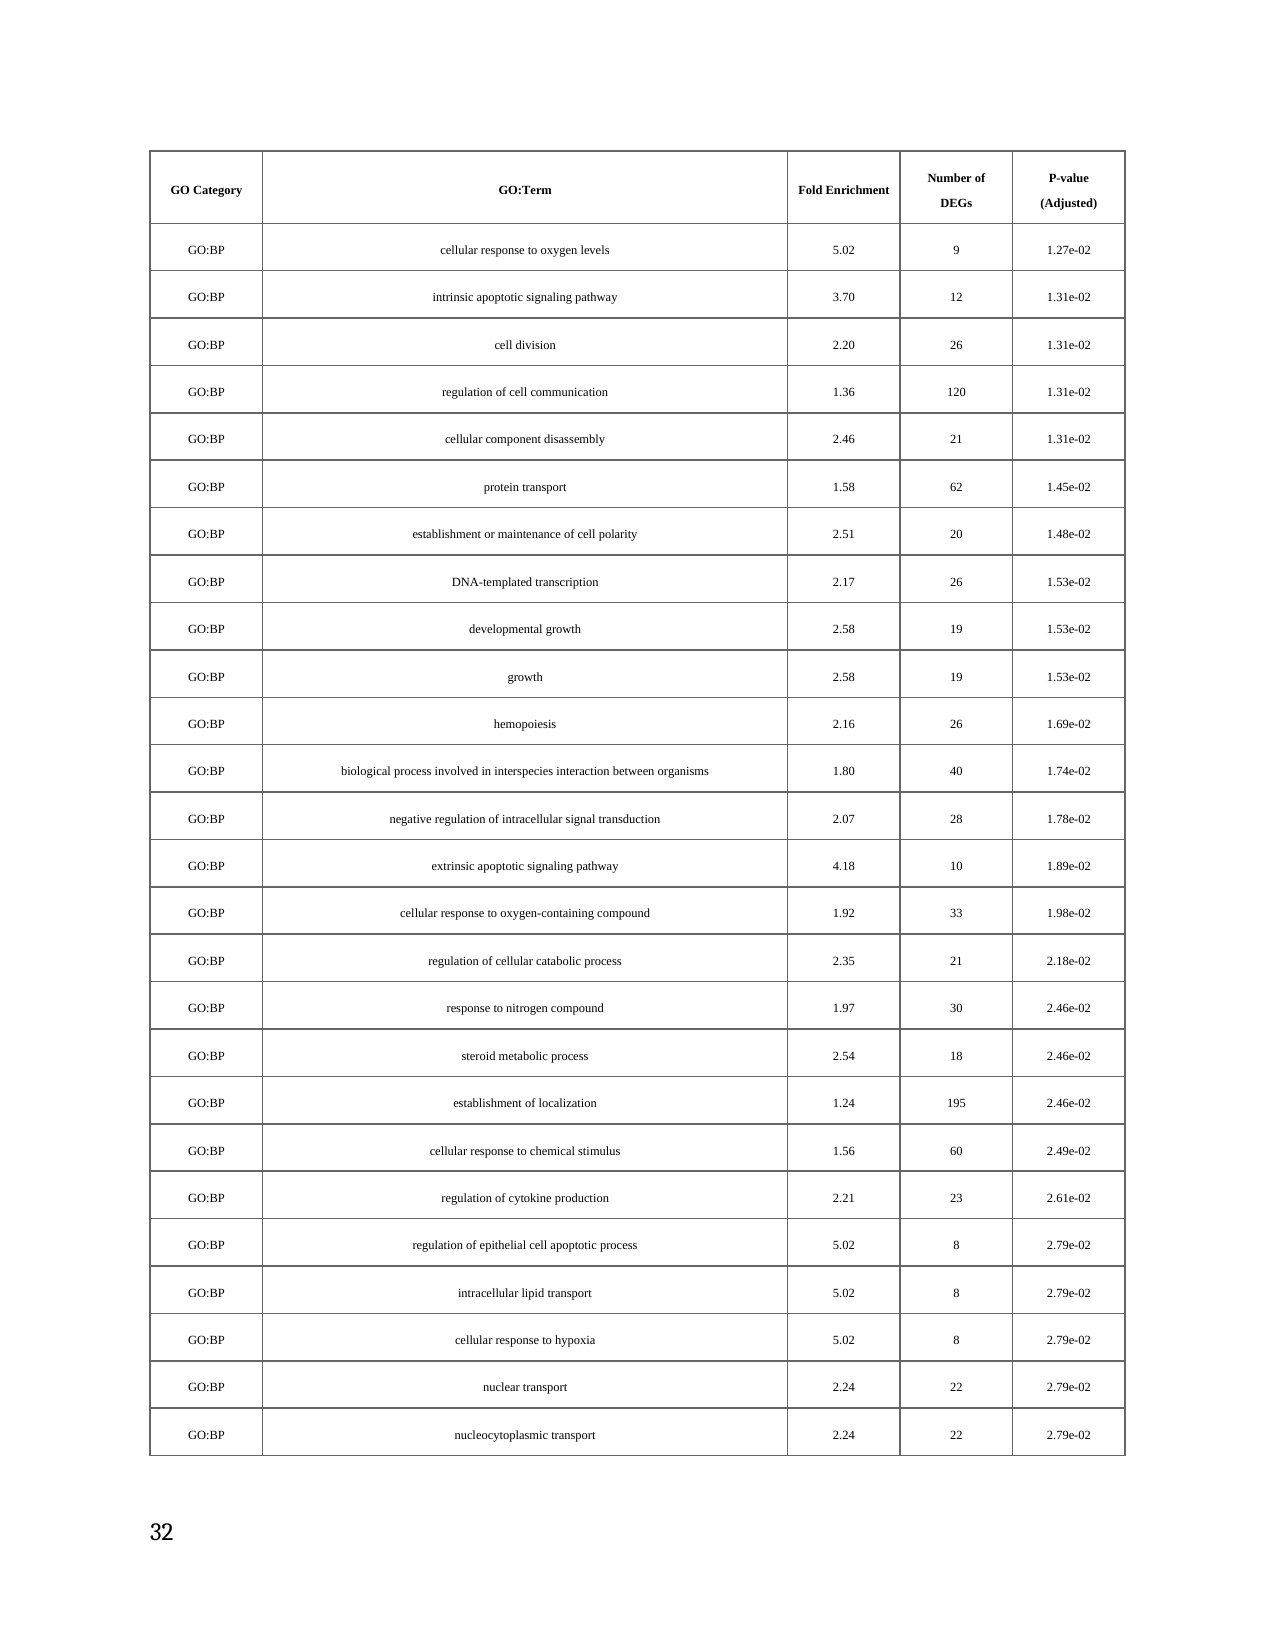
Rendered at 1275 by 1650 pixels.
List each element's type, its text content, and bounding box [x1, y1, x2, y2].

table_cell GO:BP [151, 745, 262, 791]
table_cell 5.02 [788, 224, 899, 270]
table_cell 26 [901, 319, 1012, 364]
table_cell regulation of cytokine production [263, 1172, 787, 1218]
table_cell 5.02 [788, 1314, 899, 1360]
table_cell hemopoiesis [263, 698, 787, 744]
table_cell 40 [901, 745, 1012, 791]
table_cell GO:BP [151, 414, 262, 459]
table_cell protein transport [263, 461, 787, 507]
table_header P-value (Adjusted) [1013, 152, 1124, 222]
table_cell nuclear transport [263, 1362, 787, 1407]
table_cell GO:BP [151, 935, 262, 981]
table_cell 2.79e-02 [1013, 1314, 1124, 1360]
table_cell 1.56 [788, 1125, 899, 1170]
table_cell growth [263, 651, 787, 696]
table_cell GO:BP [151, 651, 262, 696]
table_cell 2.24 [788, 1362, 899, 1407]
table_cell 62 [901, 461, 1012, 507]
table_cell 1.53e-02 [1013, 651, 1124, 696]
table_cell regulation of cellular catabolic process [263, 935, 787, 981]
table_cell cell division [263, 319, 787, 364]
table_cell 1.53e-02 [1013, 556, 1124, 602]
table_cell 5.02 [788, 1267, 899, 1312]
table_cell 2.79e-02 [1013, 1362, 1124, 1407]
table_cell intrinsic apoptotic signaling pathway [263, 271, 787, 317]
table_cell 2.46e-02 [1013, 1077, 1124, 1123]
table_cell 2.16 [788, 698, 899, 744]
table_header Fold Enrichment [788, 152, 899, 222]
table_cell GO:BP [151, 1409, 262, 1455]
table_cell GO:BP [151, 793, 262, 838]
table_cell 21 [901, 414, 1012, 459]
table_cell GO:BP [151, 1314, 262, 1360]
table_cell 1.31e-02 [1013, 366, 1124, 412]
table_cell 1.69e-02 [1013, 698, 1124, 744]
table_cell 18 [901, 1030, 1012, 1076]
table_cell 1.80 [788, 745, 899, 791]
table_cell 1.36 [788, 366, 899, 412]
table_cell steroid metabolic process [263, 1030, 787, 1076]
table_cell cellular response to oxygen-containing compound [263, 888, 787, 933]
table_cell 2.24 [788, 1409, 899, 1455]
table_cell 1.58 [788, 461, 899, 507]
table_cell 23 [901, 1172, 1012, 1218]
table_cell 9 [901, 224, 1012, 270]
table_cell 1.89e-02 [1013, 840, 1124, 886]
table_cell GO:BP [151, 840, 262, 886]
table_cell 20 [901, 508, 1012, 554]
table_cell 22 [901, 1409, 1012, 1455]
table_cell 120 [901, 366, 1012, 412]
table_cell cellular response to oxygen levels [263, 224, 787, 270]
table_cell GO:BP [151, 888, 262, 933]
table_cell 2.54 [788, 1030, 899, 1076]
table_cell establishment of localization [263, 1077, 787, 1123]
table_cell GO:BP [151, 556, 262, 602]
table_cell 1.31e-02 [1013, 414, 1124, 459]
table_cell GO:BP [151, 366, 262, 412]
table_cell GO:BP [151, 603, 262, 649]
table_cell GO:BP [151, 982, 262, 1028]
table_cell 2.79e-02 [1013, 1267, 1124, 1312]
table_cell 1.24 [788, 1077, 899, 1123]
table_cell 60 [901, 1125, 1012, 1170]
table_cell 22 [901, 1362, 1012, 1407]
table_cell 2.21 [788, 1172, 899, 1218]
table_cell 21 [901, 935, 1012, 981]
table_cell 1.31e-02 [1013, 271, 1124, 317]
table_cell 5.02 [788, 1219, 899, 1265]
table_cell 8 [901, 1219, 1012, 1265]
table_cell extrinsic apoptotic signaling pathway [263, 840, 787, 886]
table_cell 30 [901, 982, 1012, 1028]
table_cell 12 [901, 271, 1012, 317]
table_cell 2.49e-02 [1013, 1125, 1124, 1170]
table_cell 10 [901, 840, 1012, 886]
table_cell cellular component disassembly [263, 414, 787, 459]
table_cell 2.58 [788, 651, 899, 696]
table_cell 1.45e-02 [1013, 461, 1124, 507]
table_cell 2.79e-02 [1013, 1219, 1124, 1265]
table_cell 26 [901, 698, 1012, 744]
table_cell GO:BP [151, 1125, 262, 1170]
table_cell 2.46 [788, 414, 899, 459]
table_cell 33 [901, 888, 1012, 933]
table_cell 8 [901, 1314, 1012, 1360]
table_cell 3.70 [788, 271, 899, 317]
table_cell 4.18 [788, 840, 899, 886]
table_cell 1.78e-02 [1013, 793, 1124, 838]
table_cell nucleocytoplasmic transport [263, 1409, 787, 1455]
table_cell GO:BP [151, 1030, 262, 1076]
table_cell regulation of cell communication [263, 366, 787, 412]
table_cell GO:BP [151, 224, 262, 270]
table_header GO Category [151, 152, 262, 222]
table_cell 26 [901, 556, 1012, 602]
table_cell 28 [901, 793, 1012, 838]
table_cell 2.79e-02 [1013, 1409, 1124, 1455]
table_cell GO:BP [151, 319, 262, 364]
table_cell GO:BP [151, 698, 262, 744]
table_cell 1.97 [788, 982, 899, 1028]
table_cell 1.31e-02 [1013, 319, 1124, 364]
table_cell GO:BP [151, 1219, 262, 1265]
table_cell 19 [901, 651, 1012, 696]
table_cell 1.74e-02 [1013, 745, 1124, 791]
table_cell 195 [901, 1077, 1012, 1123]
table_cell GO:BP [151, 1172, 262, 1218]
table_cell 2.17 [788, 556, 899, 602]
table_cell GO:BP [151, 1077, 262, 1123]
table_cell GO:BP [151, 1362, 262, 1407]
table_cell 8 [901, 1267, 1012, 1312]
table_cell GO:BP [151, 271, 262, 317]
table_cell establishment or maintenance of cell polarity [263, 508, 787, 554]
table_cell 1.27e-02 [1013, 224, 1124, 270]
table_cell 2.61e-02 [1013, 1172, 1124, 1218]
table_cell response to nitrogen compound [263, 982, 787, 1028]
table_cell 2.58 [788, 603, 899, 649]
table_cell DNA-templated transcription [263, 556, 787, 602]
table_cell 2.51 [788, 508, 899, 554]
table_cell GO:BP [151, 461, 262, 507]
table_cell 2.35 [788, 935, 899, 981]
table_cell 1.98e-02 [1013, 888, 1124, 933]
table_cell regulation of epithelial cell apoptotic process [263, 1219, 787, 1265]
table_cell 2.18e-02 [1013, 935, 1124, 981]
table_header Number of DEGs [901, 152, 1012, 222]
table_cell cellular response to chemical stimulus [263, 1125, 787, 1170]
table_cell developmental growth [263, 603, 787, 649]
table_cell 2.46e-02 [1013, 982, 1124, 1028]
table_cell 1.48e-02 [1013, 508, 1124, 554]
table_cell GO:BP [151, 508, 262, 554]
table_cell cellular response to hypoxia [263, 1314, 787, 1360]
table_cell 2.46e-02 [1013, 1030, 1124, 1076]
table_cell 1.92 [788, 888, 899, 933]
table_cell negative regulation of intracellular signal transduction [263, 793, 787, 838]
table_cell GO:BP [151, 1267, 262, 1312]
table_cell 2.07 [788, 793, 899, 838]
table_cell 2.20 [788, 319, 899, 364]
table_cell 1.53e-02 [1013, 603, 1124, 649]
table_cell 19 [901, 603, 1012, 649]
table_header GO:Term [263, 152, 787, 222]
table_cell biological process involved in interspecies interaction between organisms [263, 745, 787, 791]
table_cell intracellular lipid transport [263, 1267, 787, 1312]
